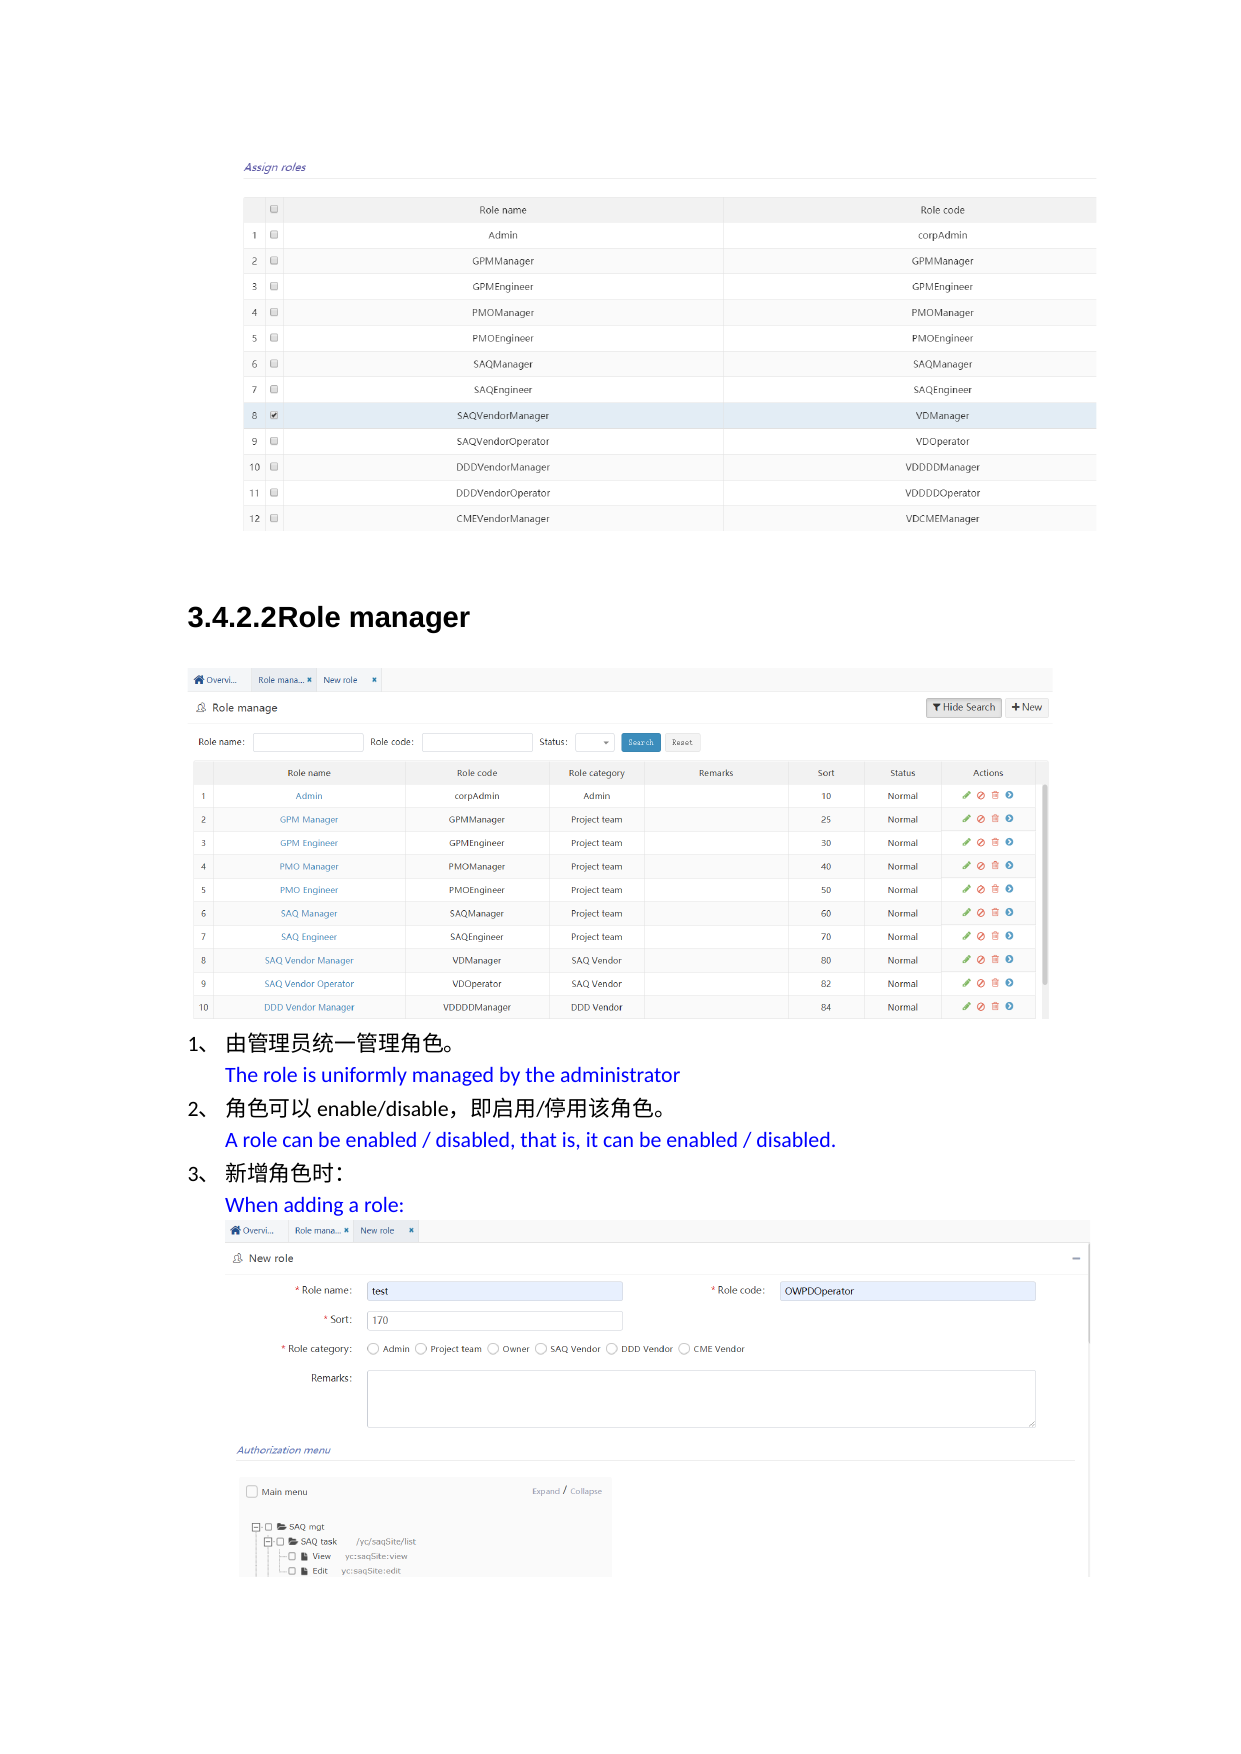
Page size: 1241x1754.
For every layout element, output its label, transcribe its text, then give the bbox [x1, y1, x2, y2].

list The role is uniformly managed by the administrator [225, 1058, 1053, 1091]
list 由管理员统一管理角色。 [187, 1026, 1053, 1058]
list 角色可以enable/disable，即启用/停用该角色。 [187, 1091, 1053, 1123]
list When adding a role: [225, 1188, 1053, 1220]
list 新增角色时： [187, 1156, 1053, 1188]
picture [187, 668, 1053, 1019]
list A role can be enabled / disabled, that is, it can be enabled / disabled. [225, 1123, 1053, 1156]
picture [231, 162, 1097, 531]
picture [225, 1220, 1091, 1577]
subtitle Role manager [187, 584, 1053, 649]
